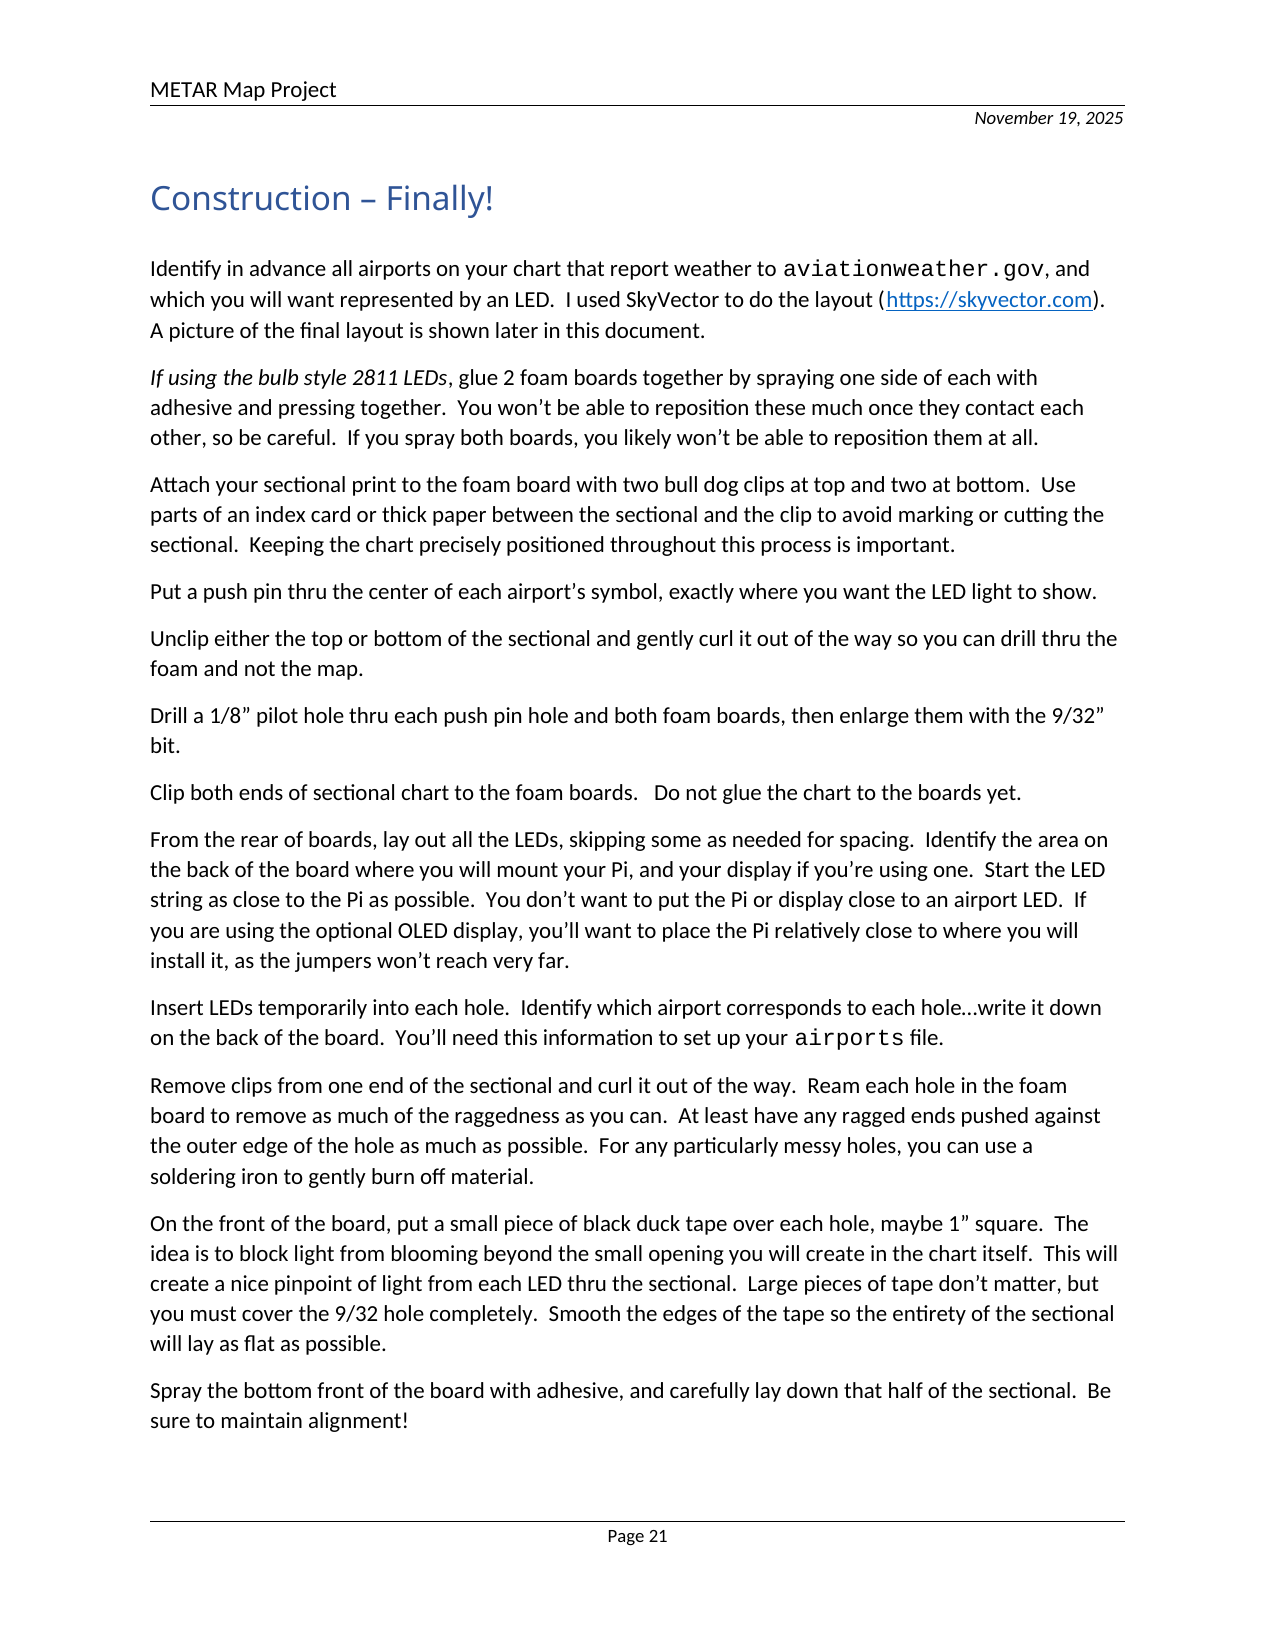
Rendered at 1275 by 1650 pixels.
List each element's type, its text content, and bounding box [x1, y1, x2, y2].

text On the front of the board, put a small piece of black duck tape over each hole, maybe 1” square. The idea is to block light from blooming beyond the small opening you will create in the chart itself. This will create a nice pinpoint of light from each LED thru the sectional. Large pieces of tape don’t matter, but you must cover the 9/32 hole completely. Smooth the edges of the tape so the entirety of the sectional will lay as flat as possible. [150, 1209, 1125, 1357]
text Remove clips from one end of the sectional and curl it out of the way. Ream each hole in the foam board to remove as much of the raggedness as you can. At least have any ragged ends pushed against the outer edge of the hole as much as possible. For any particularly messy holes, you can use a soldering iron to gently burn off material. [150, 1071, 1125, 1190]
text If using the bulb style 2811 LEDs, glue 2 foam boards together by spraying one side of each with adhesive and pressing together. You won’t be able to reposition these much once they contact each other, so be careful. If you spray both boards, you likely won’t be able to reposition them at all. [150, 363, 1125, 451]
text Attach your sectional print to the foam board with two bull dog clips at top and two at bottom. Use parts of an index card or thick paper between the sectional and the clip to avoid marking or cutting the sectional. Keeping the chart precisely positioned throughout this process is important. [150, 470, 1125, 558]
text From the rear of boards, lay out all the LEDs, skipping some as needed for spacing. Identify the area on the back of the board where you will mount your Pi, and your display if you’re using one. Start the LED string as close to the Pi as possible. You don’t want to put the Pi or display close to an airport LED. If you are using the optional OLED display, you’ll want to place the Pi relatively close to where you will install it, as the jumpers won’t reach very far. [150, 825, 1125, 974]
text Unclip either the top or bottom of the sectional and gently curl it out of the way so you can drill thru the foam and not the map. [150, 624, 1125, 682]
text Drill a 1/8” pilot hole thru each push pin hole and both foam boards, then enlarge them with the 9/32” bit. [150, 701, 1125, 759]
text Identify in advance all airports on your chart that report weather to aviationweather.gov, and which you will want represented by an LED. I used SkyVector to do the layout (https://skyvector.com). A picture of the final layout is shown later in this document. [150, 254, 1125, 344]
text Spray the bottom front of the board with adhesive, and carefully lay down that half of the sectional. Be sure to maintain alignment! [150, 1376, 1125, 1434]
subtitle Construction – Finally! [150, 175, 1125, 220]
text Put a push pin thru the center of each airport’s symbol, exactly where you want the LED light to show. [150, 577, 1125, 605]
text Insert LEDs temporarily into each hole. Identify which airport corresponds to each hole…write it down on the back of the board. You’ll need this information to set up your airports file. [150, 993, 1125, 1052]
text Clip both ends of sectional chart to the foam boards. Do not glue the chart to the boards yet. [150, 778, 1125, 806]
